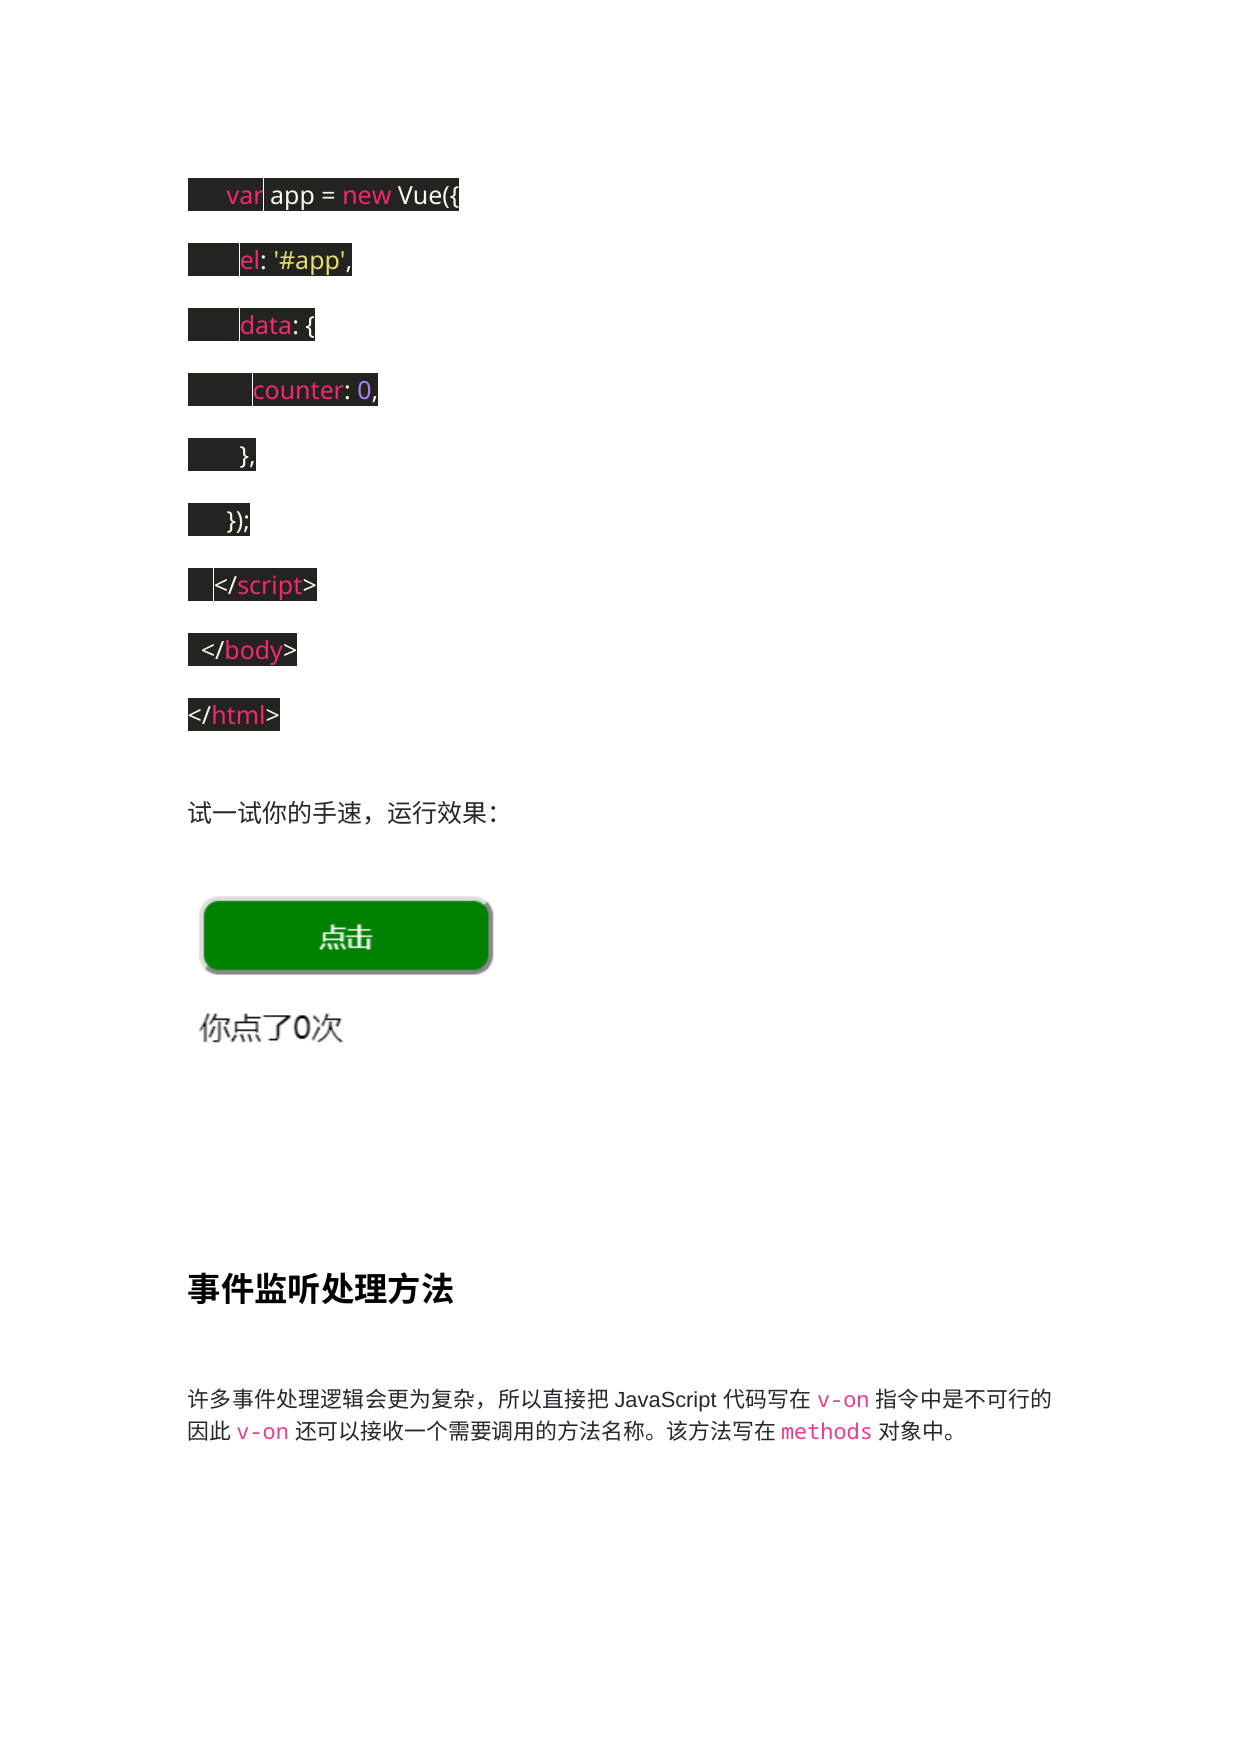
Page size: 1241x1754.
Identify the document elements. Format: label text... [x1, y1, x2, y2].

text </body> [187, 617, 1053, 682]
text </script> [187, 552, 1053, 617]
text </html> [187, 682, 1053, 747]
text el: '#app', [187, 227, 1053, 292]
text }, [187, 422, 1053, 487]
text 许多事件处理逻辑会更为复杂，所以直接把 JavaScript 代码写在 v-on 指令中是不可行的。因此 v-on 还可以接收一个需要调用的方法名称。该方法写在 methods 对象中。 [187, 1381, 1053, 1446]
text 试一试你的手速，运行效果： [187, 779, 1053, 844]
text }); [187, 487, 1053, 552]
text var app = new Vue({ [187, 162, 1053, 227]
text data: { [187, 292, 1053, 357]
subtitle 事件监听处理方法 [187, 1254, 1053, 1319]
picture [187, 884, 720, 1213]
text counter: 0, [187, 357, 1053, 422]
